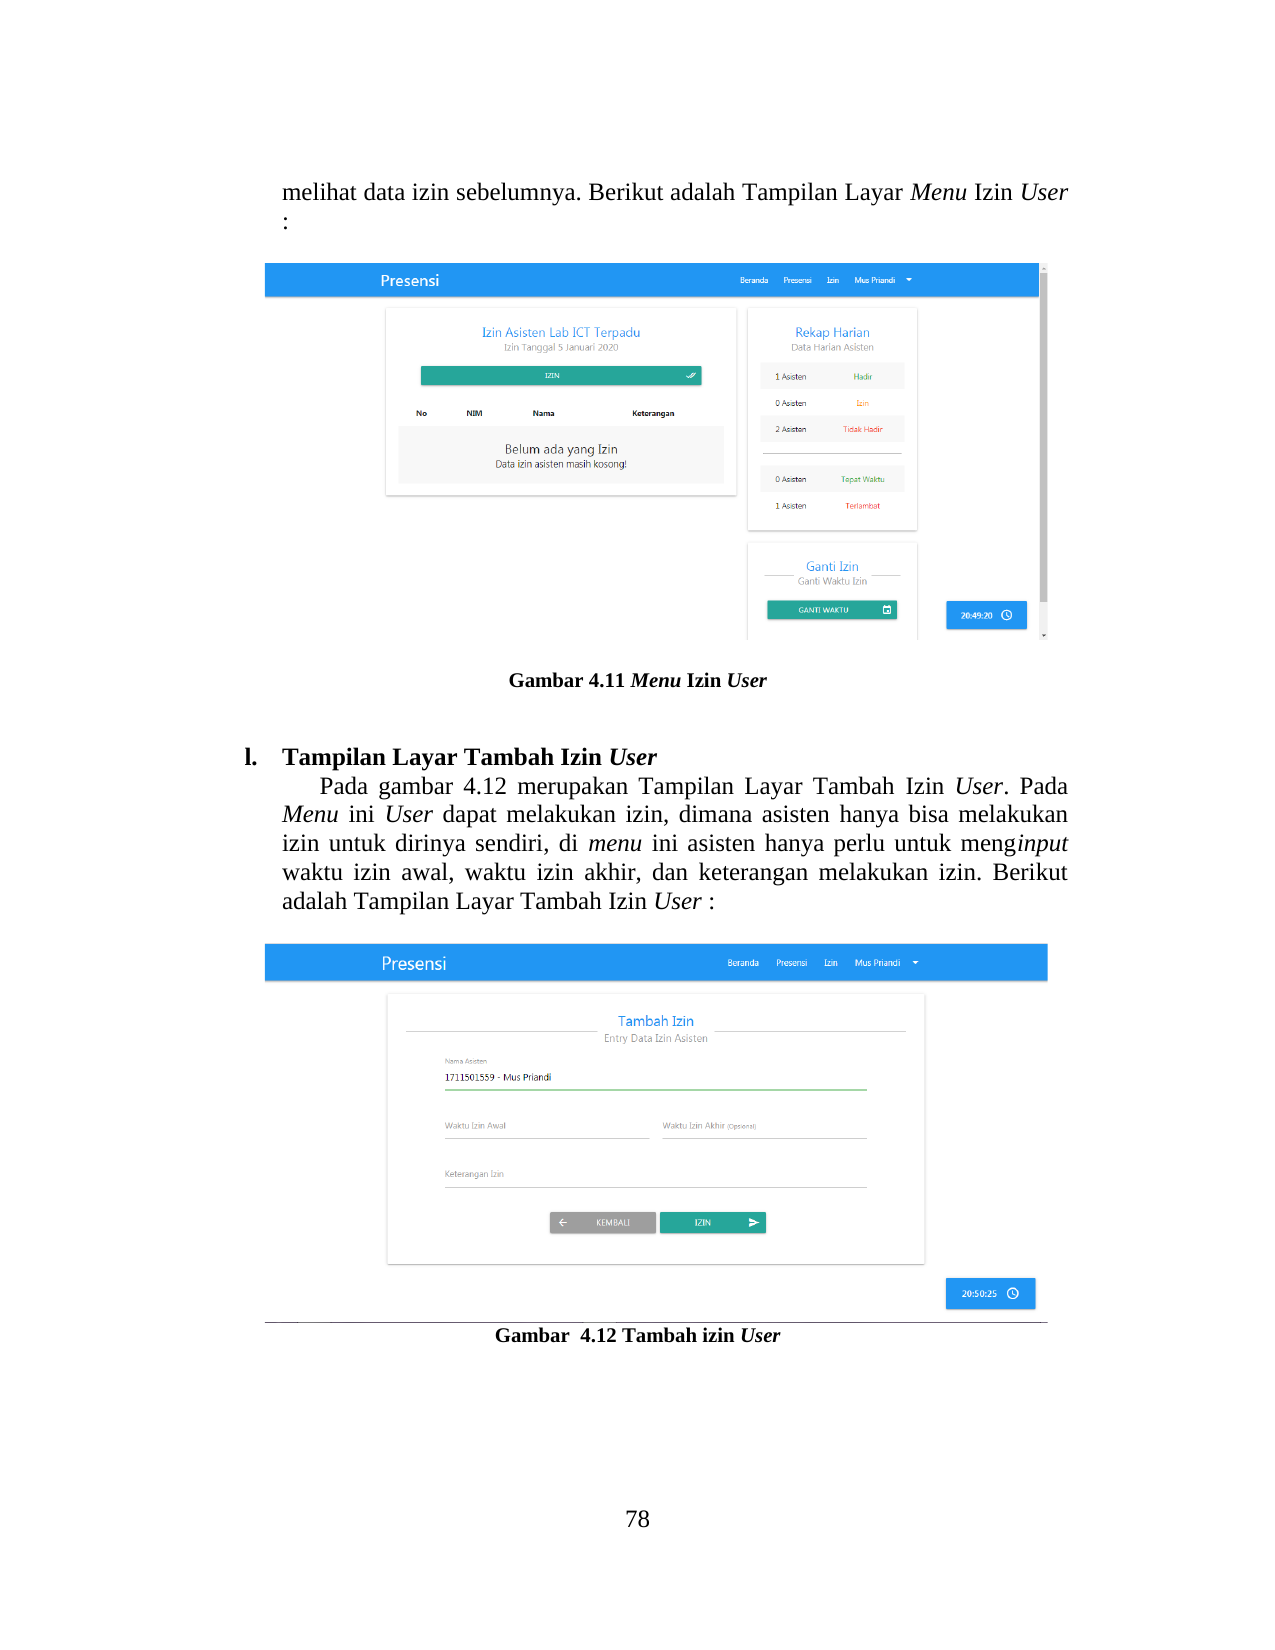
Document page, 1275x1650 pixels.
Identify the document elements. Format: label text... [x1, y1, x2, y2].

text Gambar 4.11 Menu Izin User [207, 668, 1068, 692]
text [282, 177, 1068, 235]
picture [264, 943, 1048, 1323]
list Tampilan Layar Tambah Izin User [244, 742, 1068, 771]
picture [264, 263, 1048, 640]
text Gambar 4.12 Tambah izin User [207, 1322, 1068, 1347]
text Pada gambar 4.12 merupakan Tampilan Layar Tambah Izin User. Pada Menu ini User dapat melakukan izin, dimana asisten hanya bisa melakukan izin untuk dirinya sendiri, di menu ini asisten hanya perlu untuk menginput waktu izin awal, waktu izin akhir, dan keterangan melakukan izin. Berikut adalah Tampilan Layar Tambah Izin User : [282, 771, 1068, 914]
